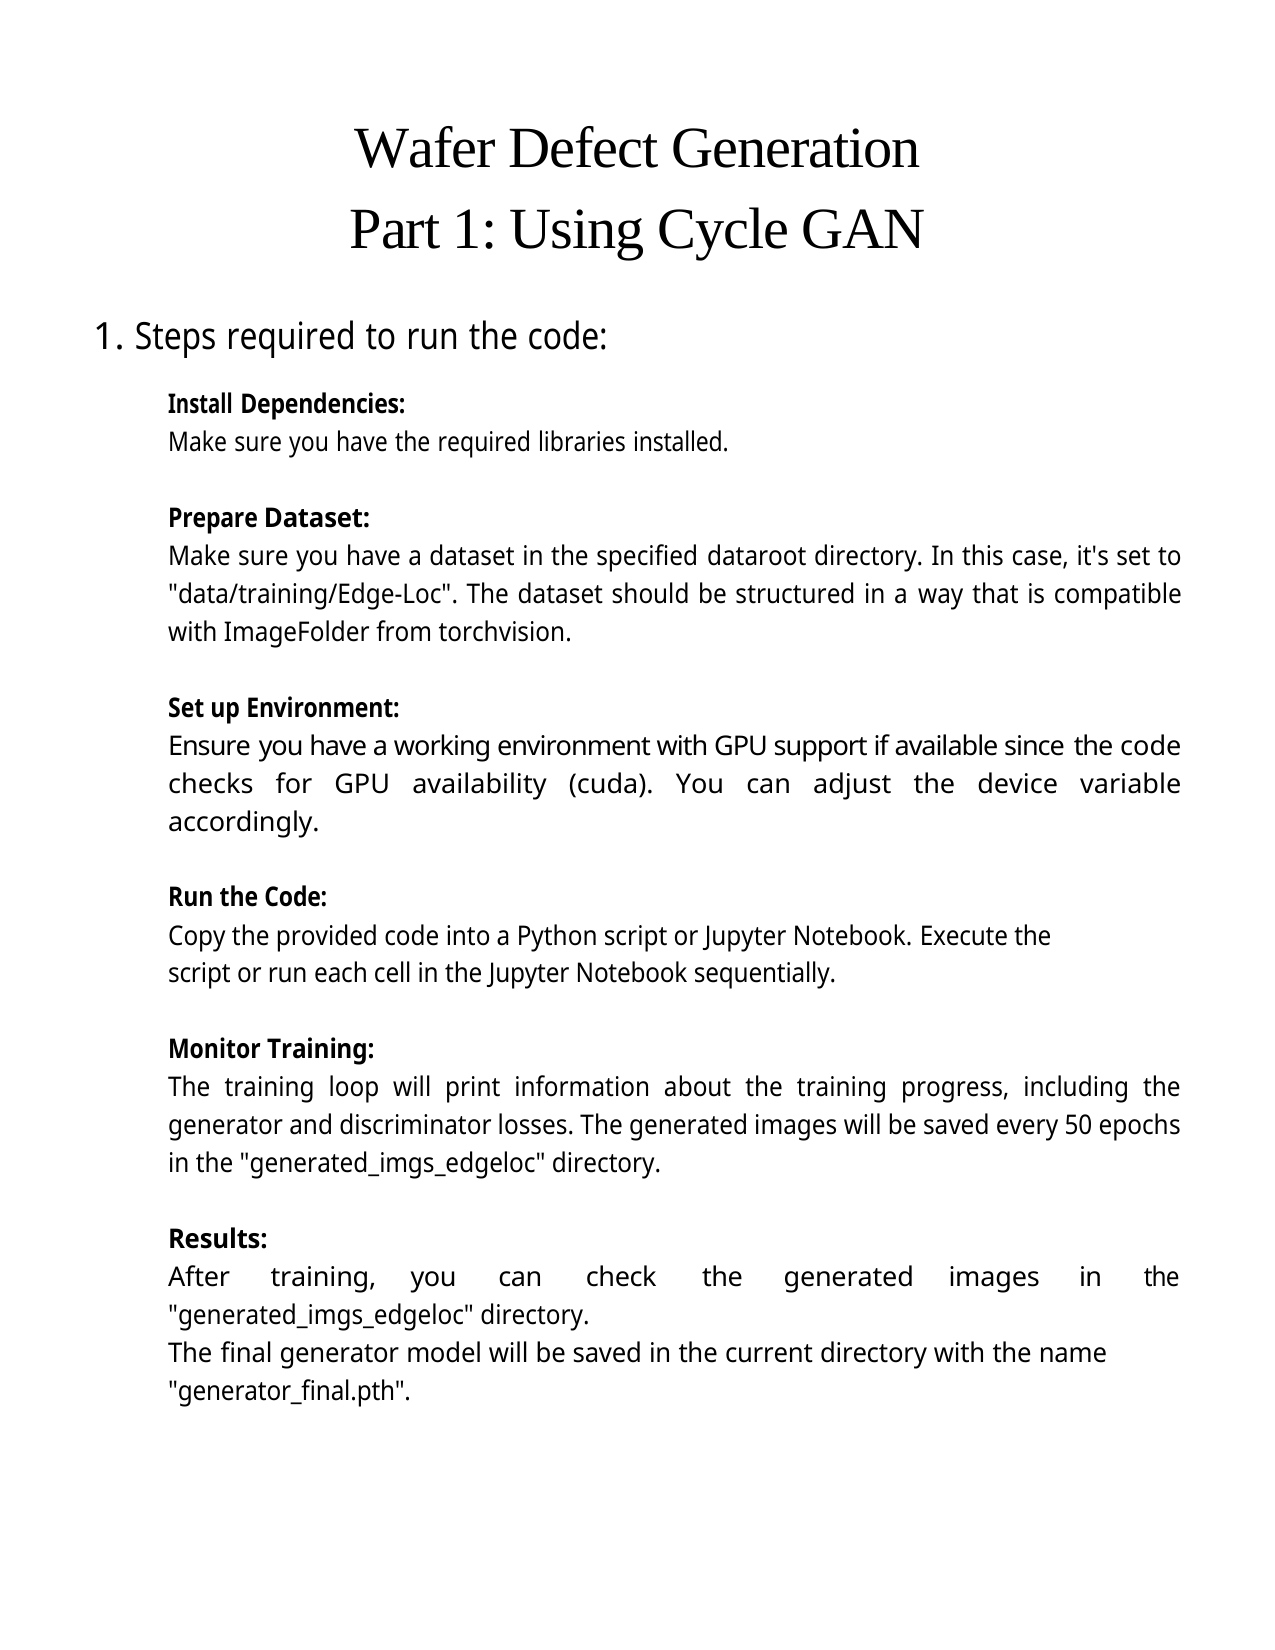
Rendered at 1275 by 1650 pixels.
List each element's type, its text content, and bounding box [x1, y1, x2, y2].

list Steps required to run the code: [93, 309, 1194, 360]
text Ensure you have a working environment with GPU support if available since the code checks for GPU availability (cuda). You can adjust the device variable accordingly. [168, 726, 1181, 839]
text Make sure you have the required libraries installed. [168, 422, 1194, 459]
subtitle Monitor Training: [168, 1030, 1194, 1067]
text Make sure you have a dataset in the specified dataroot directory. In this case, it's set to "data/training/Edge-Loc". The dataset should be structured in a way that is compatible with ImageFolder from torchvision. [168, 537, 1182, 649]
subtitle Run the Code: [168, 878, 1194, 915]
text The final generator model will be saved in the current directory with the name "generator_final.pth". [168, 1333, 1194, 1408]
text The training loop will print information about the training progress, including the generator and discriminator losses. The generated images will be saved every 50 epochs in the "generated_imgs_edgeloc" directory. [168, 1068, 1182, 1181]
subtitle Set up Environment: [168, 688, 1194, 725]
title Wafer Defect Generation [149, 112, 1126, 179]
subtitle Results: [168, 1219, 1194, 1256]
text Copy the provided code into a Python script or Jupyter Notebook. Execute the script or run each cell in the Jupyter Notebook sequentially. [168, 916, 1065, 991]
text After training, you can check the generated images in the "generated_imgs_edgeloc" directory. [168, 1257, 1182, 1332]
subtitle Install Dependencies: [168, 384, 1194, 421]
subtitle Prepare Dataset: [168, 499, 1194, 536]
title Part 1: Using Cycle GAN [149, 194, 1126, 261]
